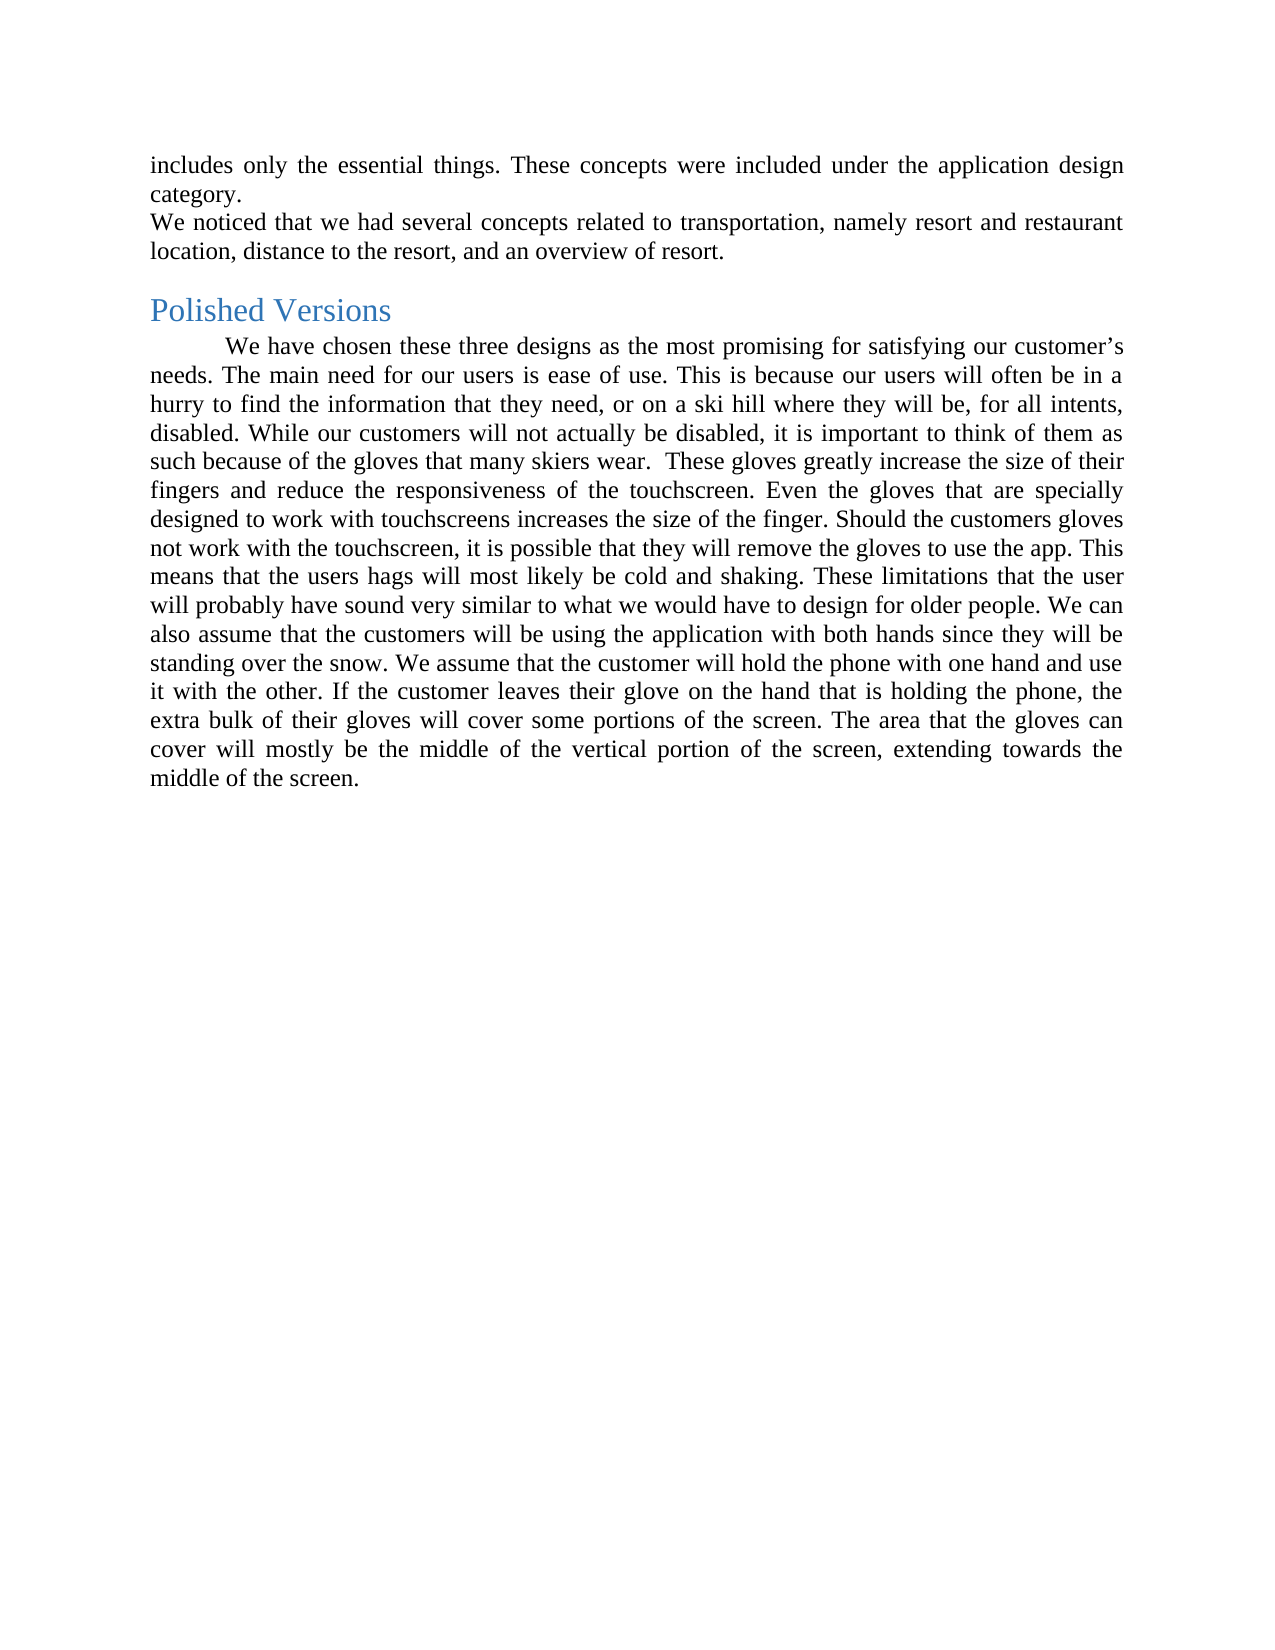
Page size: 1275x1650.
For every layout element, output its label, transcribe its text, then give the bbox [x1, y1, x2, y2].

text We noticed that we had several concepts related to transportation, namely resort and restaurant location, distance to the resort, and an overview of resort. [150, 207, 1125, 265]
subtitle Polished Versions [150, 290, 1125, 328]
text We have chosen these three designs as the most promising for satisfying our customer’s needs. The main need for our users is ease of use. This is because our users will often be in a hurry to find the information that they need, or on a ski hill where they will be, for all intents, disabled. While our customers will not actually be disabled, it is important to think of them as such because of the gloves that many skiers wear. These gloves greatly increase the size of their fingers and reduce the responsiveness of the touchscreen. Even the gloves that are specially designed to work with touchscreens increases the size of the finger. Should the customers gloves not work with the touchscreen, it is possible that they will remove the gloves to use the app. This means that the users hags will most likely be cold and shaking. These limitations that the user will probably have sound very similar to what we would have to design for older people. We can also assume that the customers will be using the application with both hands since they will be standing over the snow. We assume that the customer will hold the phone with one hand and use it with the other. If the customer leaves their glove on the hand that is holding the phone, the extra bulk of their gloves will cover some portions of the screen. The area that the gloves can cover will mostly be the middle of the vertical portion of the screen, extending towards the middle of the screen. [150, 331, 1125, 791]
